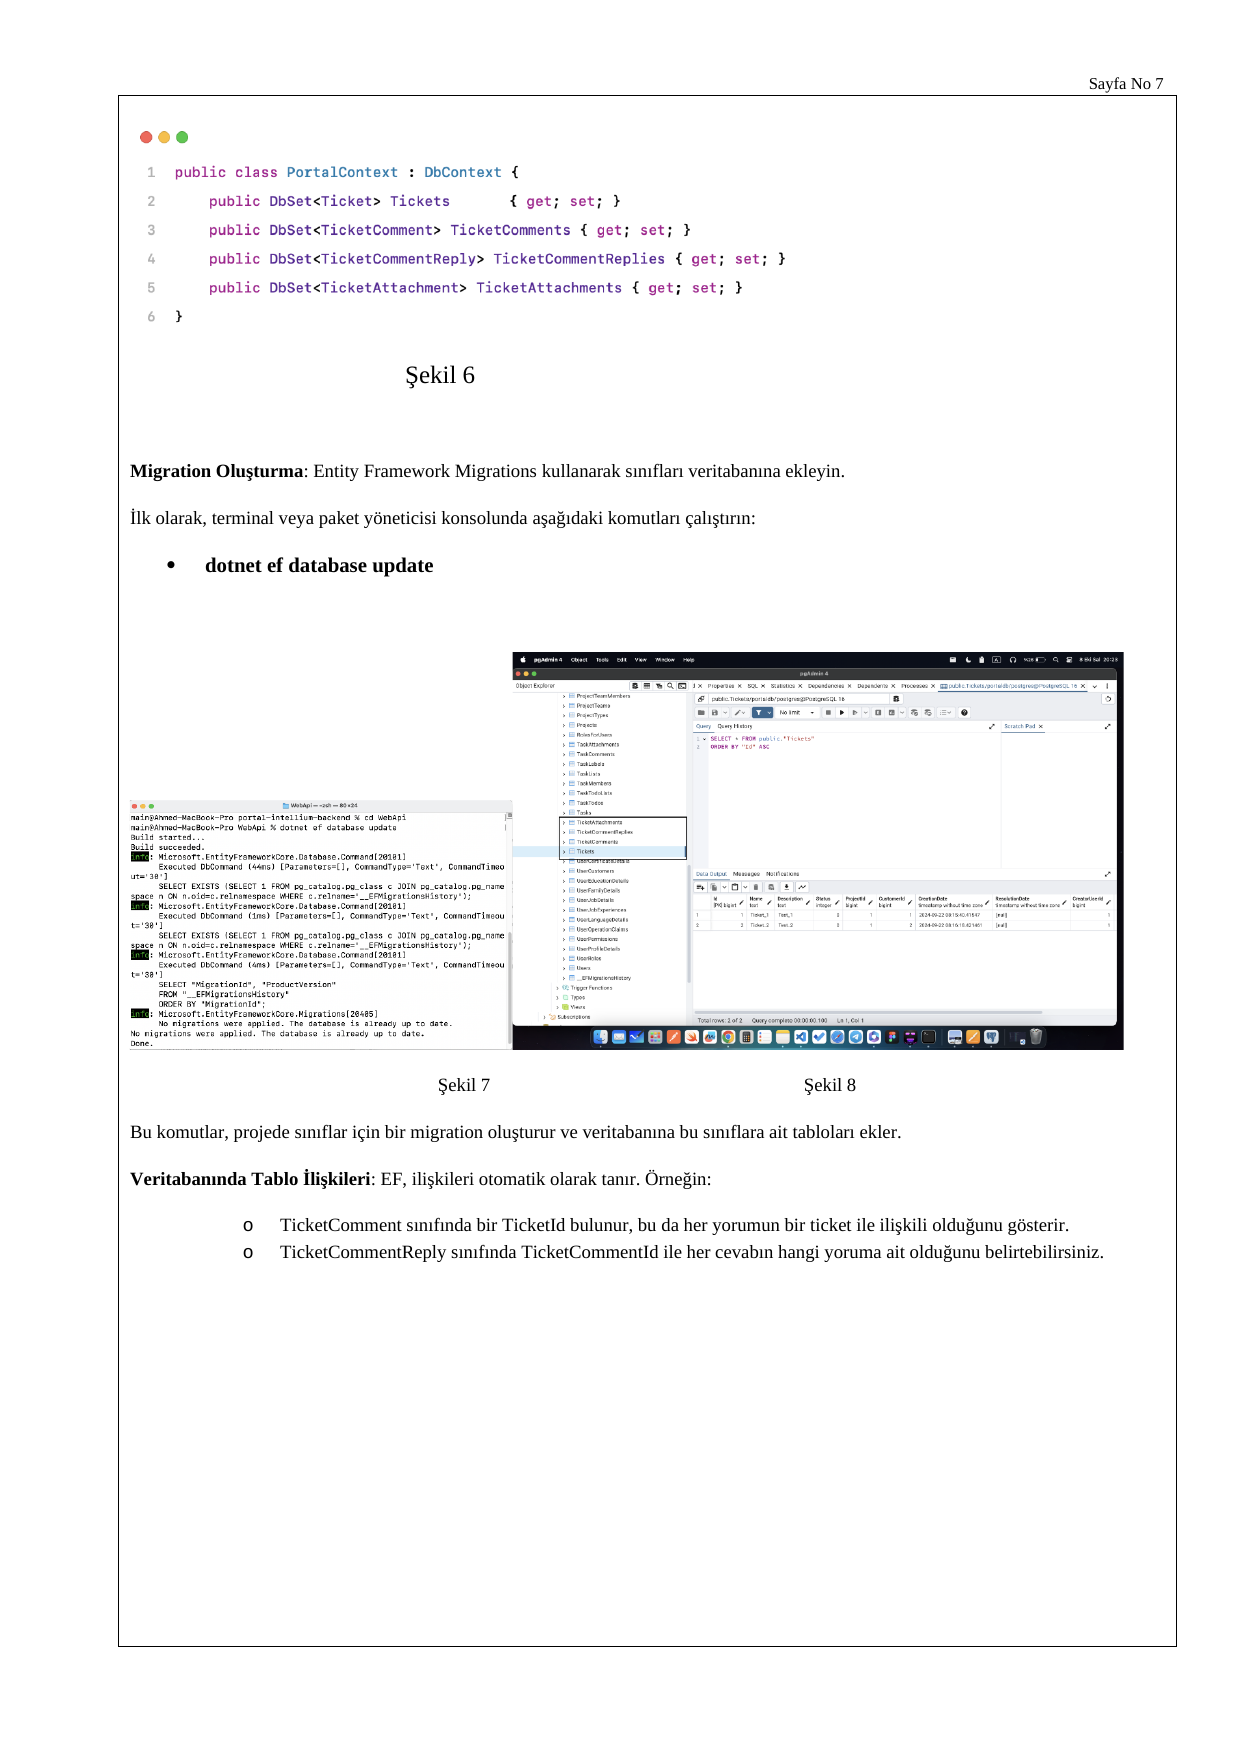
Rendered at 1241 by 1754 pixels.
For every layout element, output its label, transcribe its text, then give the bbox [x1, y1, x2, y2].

picture [129, 652, 1124, 1050]
text Sayfa No 7 [118, 74, 1163, 93]
table_header Şekil 6 Migration Oluşturma: Entity Framework Migrations kullanarak sınıfları veritabanına ekleyin. İlk olarak, terminal veya paket yöneticisi konsolunda aşağıdaki komutları çalıştırın: dotnet ef database update Şekil 7 Şekil 8 Bu komutlar, projede sınıflar için bir migration oluşturur ve veritabanına bu sınıflara ait tabloları ekler. Veritabanında Tablo İlişkileri: EF, ilişkileri otomatik olarak tanır. Örneğin: TicketComment sınıfında bir TicketId bulunur, bu da her yorumun bir ticket ile ilişkili olduğunu gösterir. TicketCommentReply sınıfında TicketCommentId ile her cevabın hangi yoruma ait olduğunu belirtebilirsiniz. [119, 96, 1176, 1646]
picture [129, 120, 802, 335]
